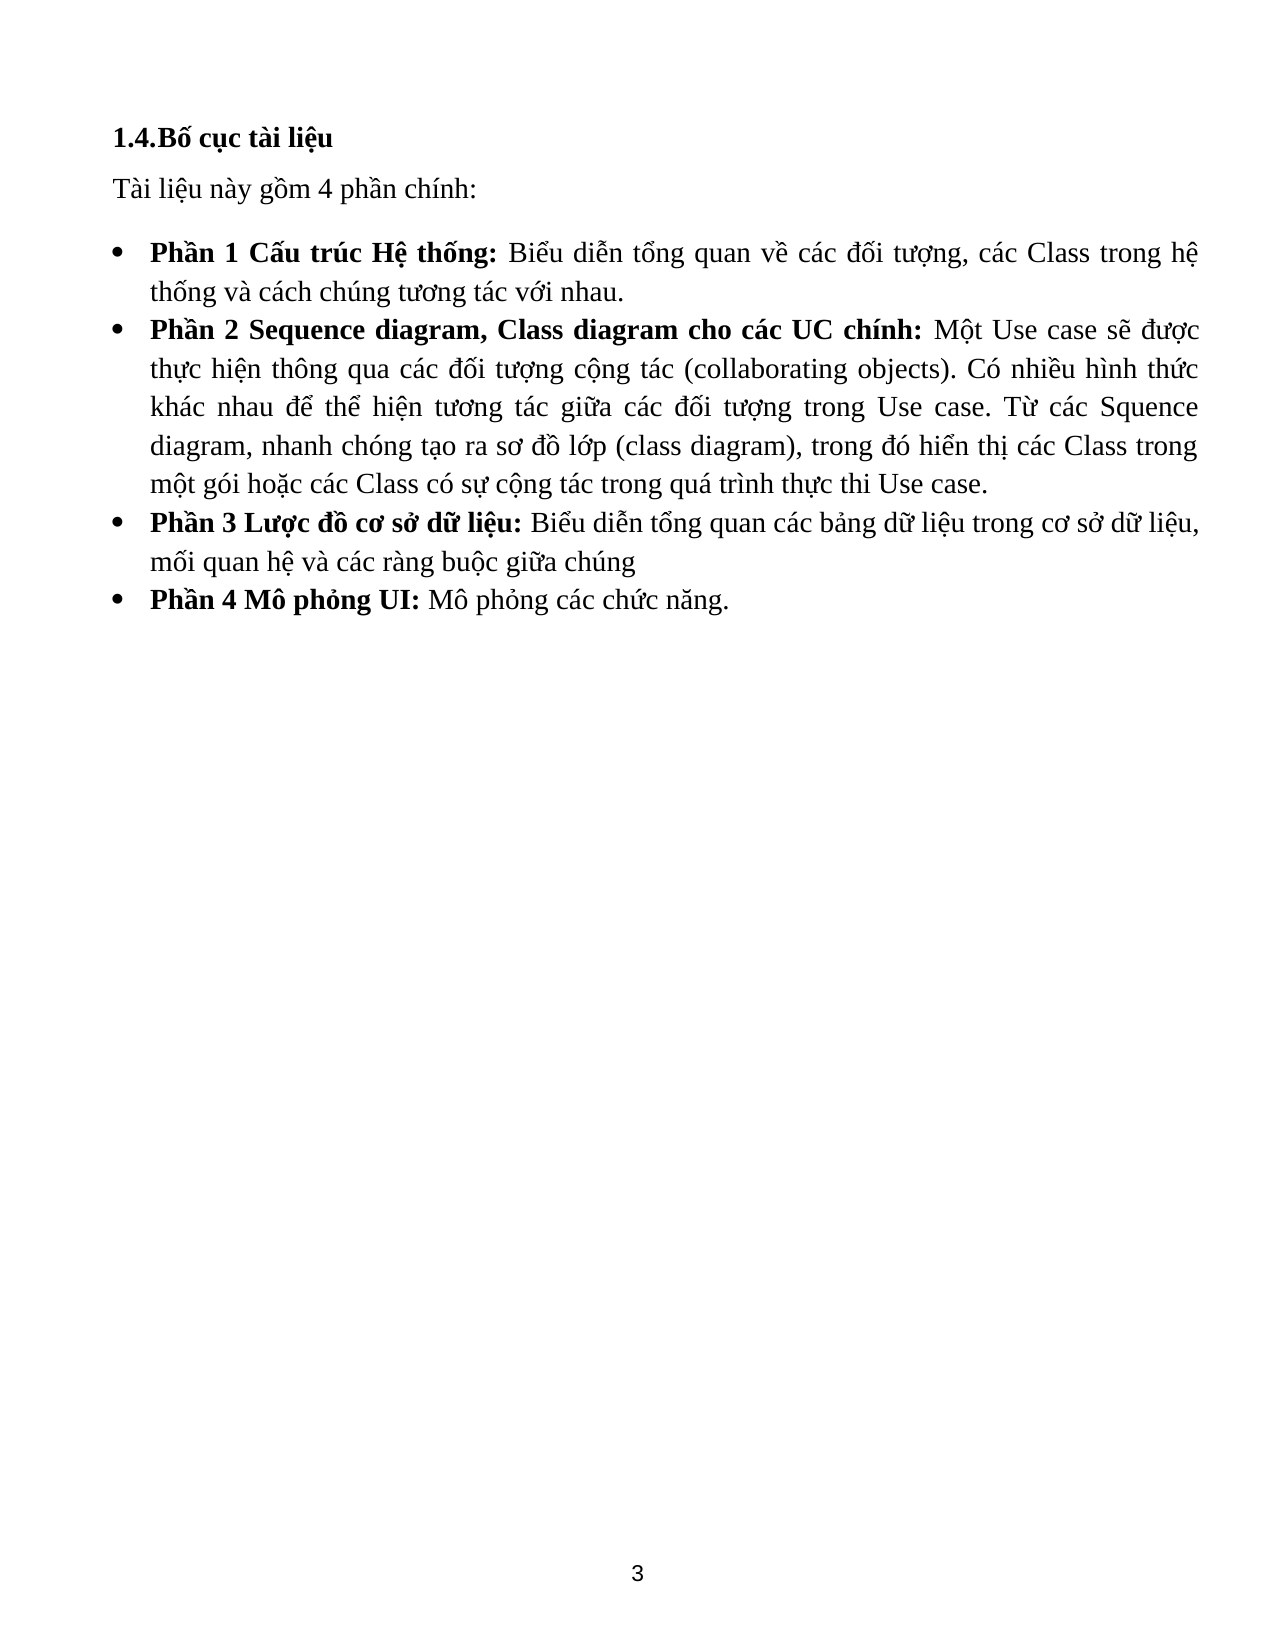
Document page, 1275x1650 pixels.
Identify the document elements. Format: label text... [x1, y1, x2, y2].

list Phần 3 Lược đồ cơ sở dữ liệu: Biểu diễn tổng quan các bảng dữ liệu trong cơ sở dữ liệu, mối quan hệ và các ràng buộc giữa chúng [112, 505, 1200, 577]
list Phần 1 Cấu trúc Hệ thống: Biểu diễn tổng quan về các đối tượng, các Class trong hệ thống và cách chúng tương tác với nhau. [112, 235, 1200, 307]
list Phần 2 Sequence diagram, Class diagram cho các UC chính: Một Use case sẽ được thực hiện thông qua các đối tượng cộng tác (collaborating objects). Có nhiều hình thức khác nhau để thể hiện tương tác giữa các đối tượng trong Use case. Từ các Squence diagram, nhanh chóng tạo ra sơ đồ lớp (class diagram), trong đó hiển thị các Class trong một gói hoặc các Class có sự cộng tác trong quá trình thực thi Use case. [112, 312, 1200, 500]
subtitle Bố cục tài liệu [112, 120, 1200, 154]
text Tài liệu này gồm 4 phần chính: [112, 171, 1200, 205]
list Phần 4 Mô phỏng UI: Mô phỏng các chức năng. [112, 582, 1200, 616]
